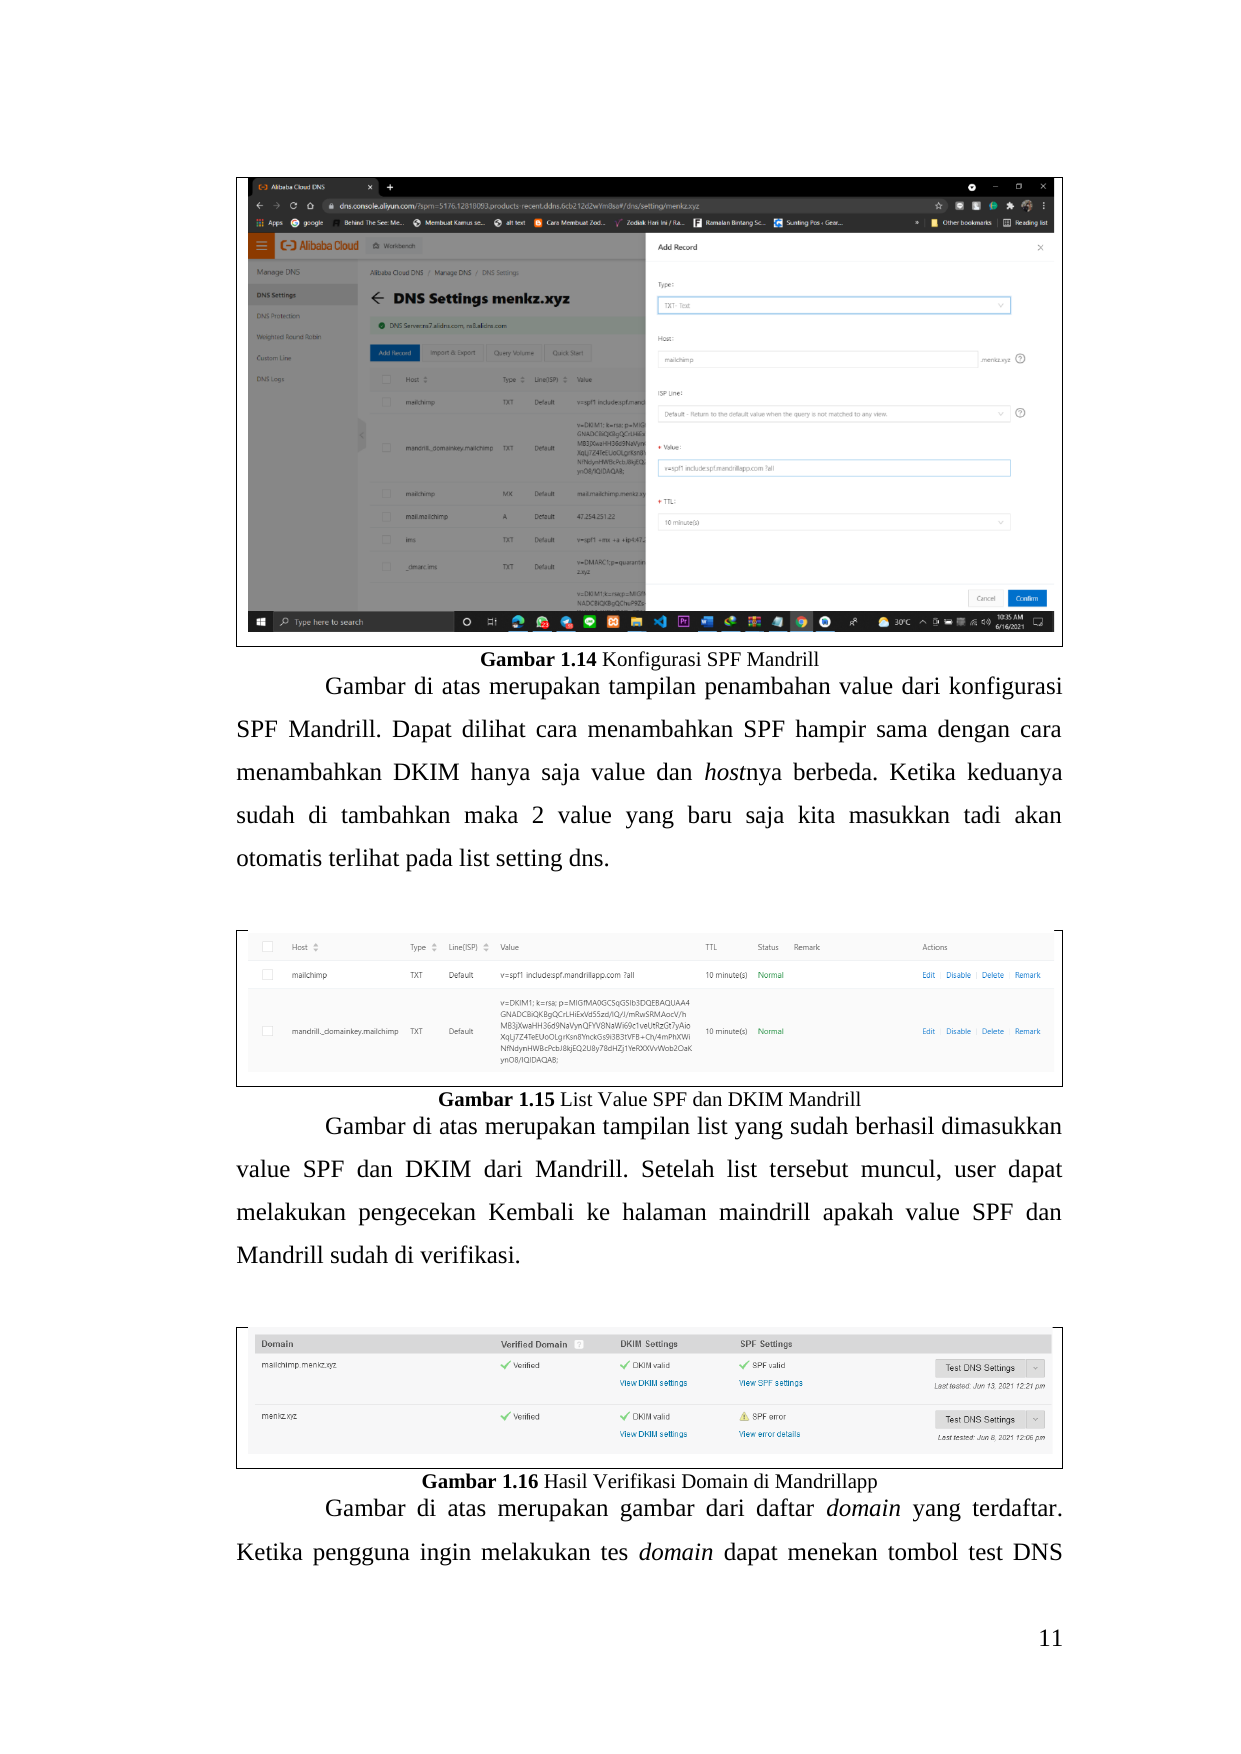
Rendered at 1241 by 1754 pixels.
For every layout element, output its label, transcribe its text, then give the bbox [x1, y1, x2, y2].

table_header [237, 931, 1062, 1086]
text Gambar 1.14 Konfigurasi SPF Mandrill [236, 647, 1063, 671]
text Gambar 1.15 List Value SPF dan DKIM Mandrill [236, 1087, 1063, 1111]
picture [248, 178, 1055, 632]
text Gambar di atas merupakan tampilan penambahan value dari konfigurasi SPF Mandrill. Dapat dilihat cara menambahkan SPF hampir sama dengan cara menambahkan DKIM hanya saja value dan hostnya berbeda. Ketika keduanya sudah di tambahkan maka 2 value yang baru saja kita masukkan tadi akan otomatis terlihat pada list setting dns. [236, 671, 1063, 872]
picture [248, 1327, 1053, 1454]
table_header [237, 1328, 1062, 1468]
text Gambar 1.16 Hasil Verifikasi Domain di Mandrillapp [236, 1469, 1063, 1493]
text Gambar di atas merupakan tampilan list yang sudah berhasil dimasukkan value SPF dan DKIM dari Mandrill. Setelah list tersebut muncul, user dapat melakukan pengecekan Kembali ke halaman maindrill apakah value SPF dan Mandrill sudah di verifikasi. [236, 1111, 1063, 1269]
table_header [237, 178, 1062, 646]
picture [248, 930, 1055, 1072]
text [236, 1493, 1063, 1565]
